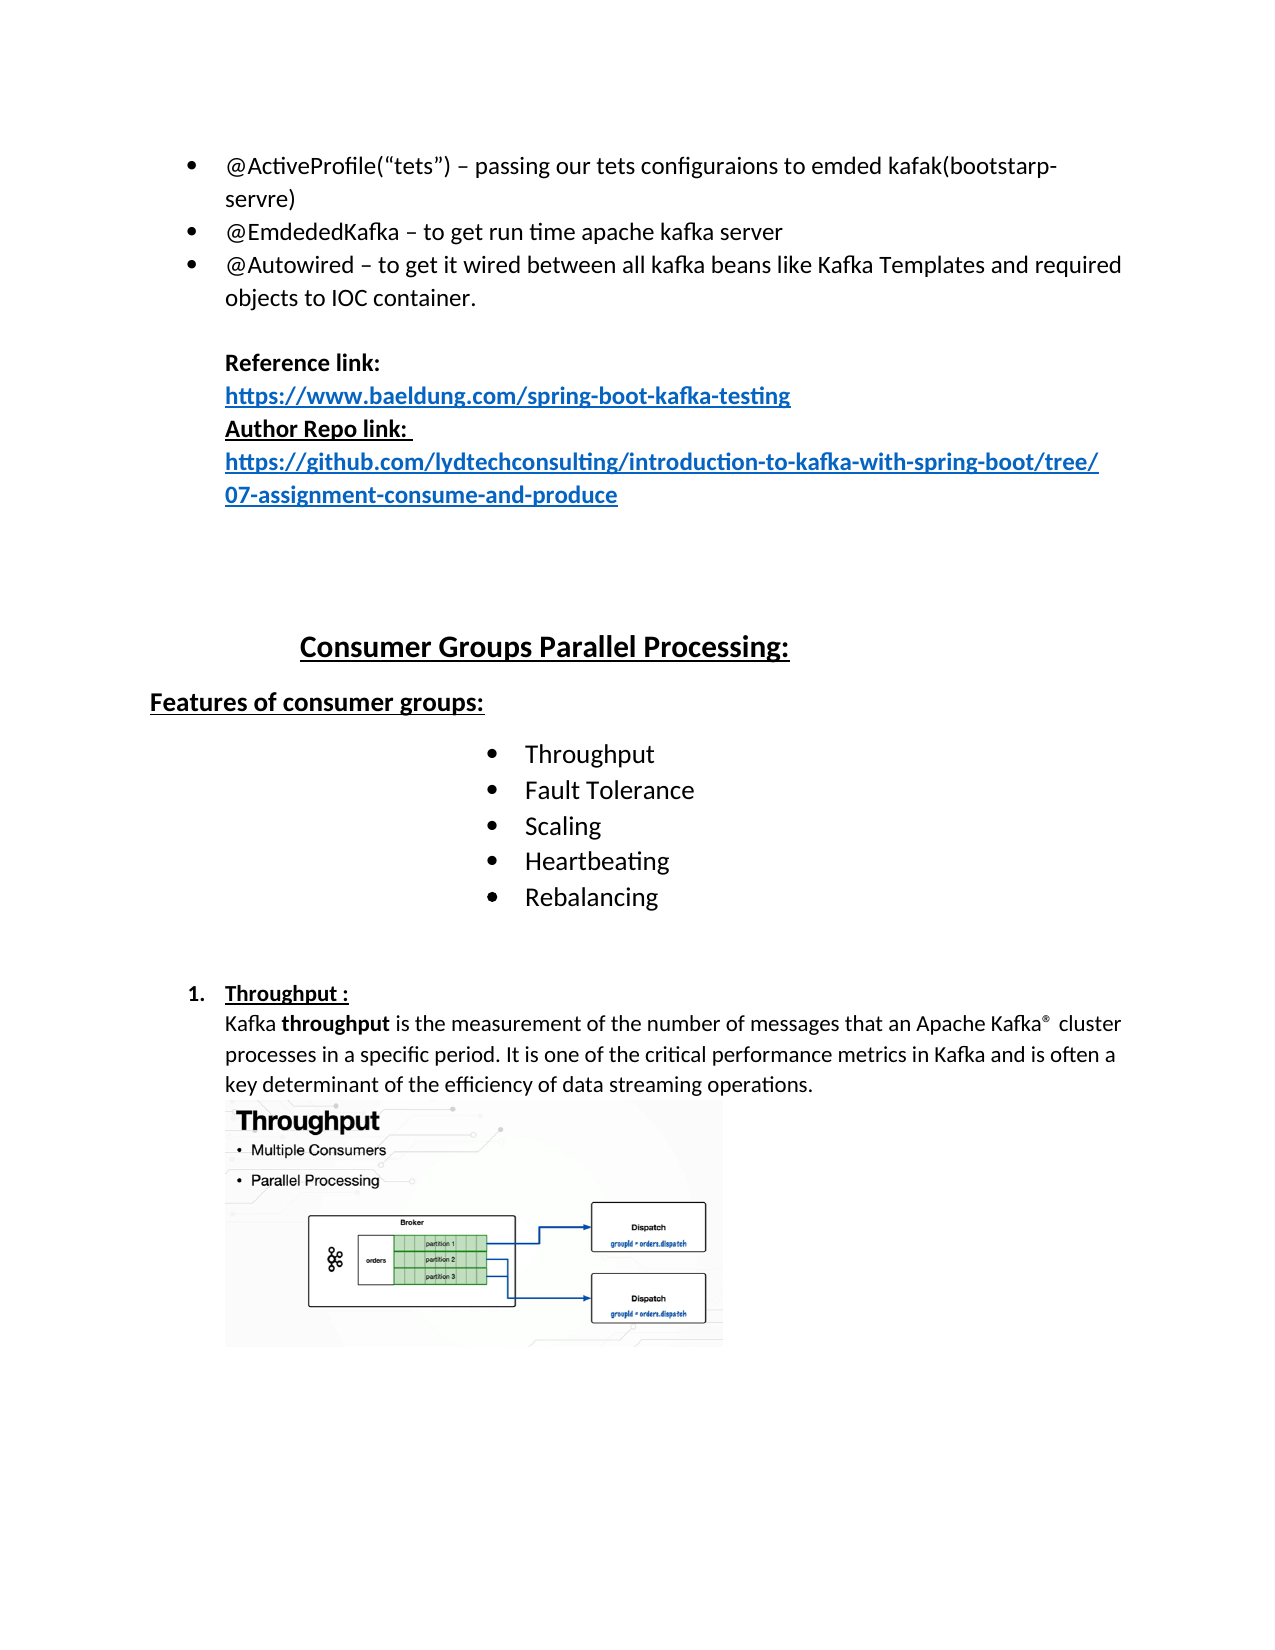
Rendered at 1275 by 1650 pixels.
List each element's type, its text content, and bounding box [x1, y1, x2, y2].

list @Autowired – to get it wired between all kafka beans like Kafka Templates and required objects to IOC container. [187, 249, 1125, 312]
list Fault Tolerance [487, 773, 1125, 806]
list Throughput : [187, 979, 1125, 1007]
list @ActiveProfile(“tets”) – passing our tets configuraions to emded kafak(bootstarp-servre) [187, 150, 1125, 213]
text Consumer Groups Parallel Processing: [225, 627, 1125, 666]
list https://github.com/lydtechconsulting/introduction-to-kafka-with-spring-boot/tree/07-assignment-consume-and-produce [225, 446, 1125, 510]
list Author Repo link: [225, 413, 1125, 444]
list @EmdededKafka – to get run time apache kafka server [187, 216, 1125, 246]
picture [225, 1100, 723, 1347]
list Reference link: [225, 347, 1125, 378]
list Scaling [487, 809, 1125, 842]
list Throughput [487, 738, 1125, 771]
list Heartbeating [487, 844, 1125, 877]
list Rebalancing [487, 880, 1125, 913]
list Kafka throughput is the measurement of the number of messages that an Apache Kafka® cluster processes in a specific period. It is one of the critical performance metrics in Kafka and is often a key determinant of the efficiency of data streaming operations. [225, 1009, 1125, 1098]
list https://www.baeldung.com/spring-boot-kafka-testing [225, 380, 1125, 411]
text Features of consumer groups: [150, 685, 1125, 718]
